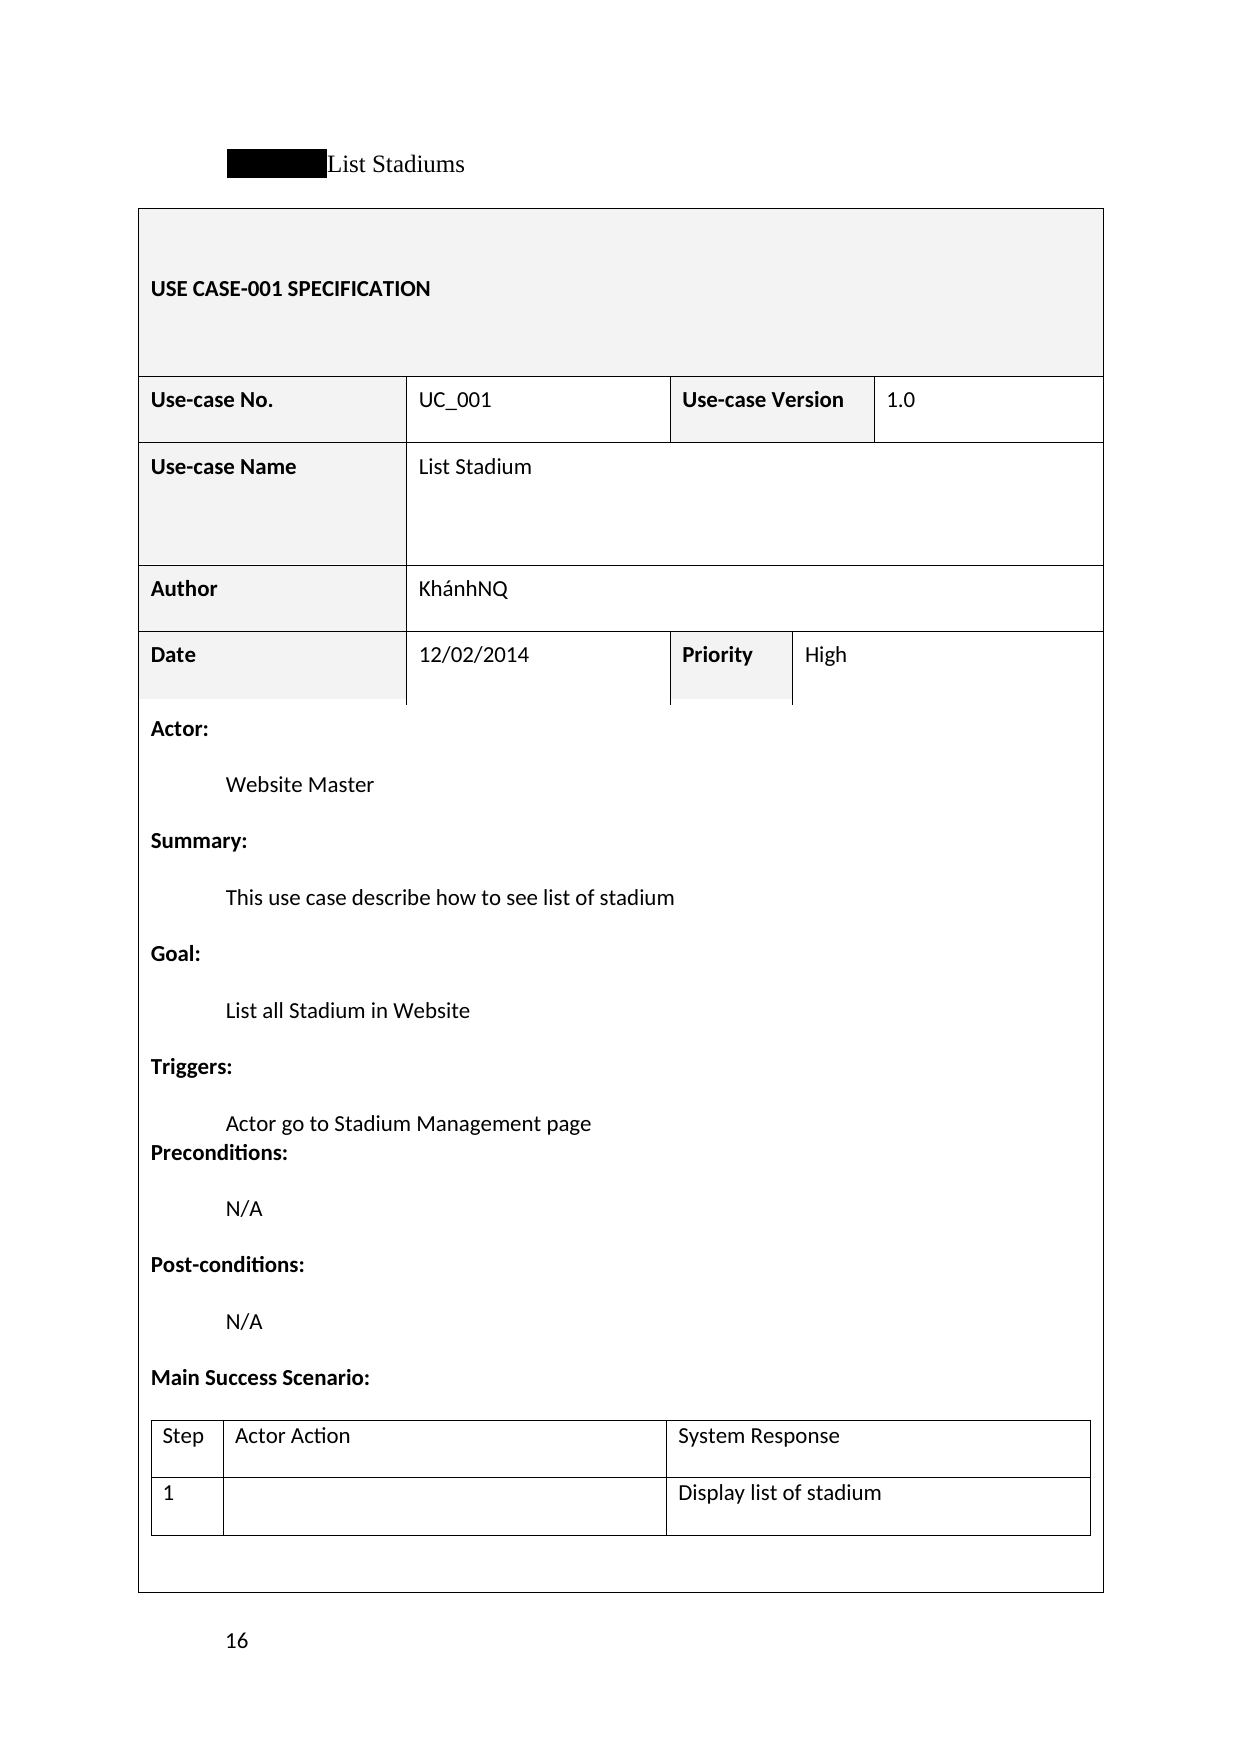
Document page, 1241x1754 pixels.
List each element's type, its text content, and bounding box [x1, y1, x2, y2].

table_cell Use-case Version [671, 377, 874, 442]
table_cell List Stadium [407, 443, 1103, 564]
table_cell Use-case Name [139, 443, 406, 564]
table_cell High [793, 632, 1103, 699]
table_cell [139, 705, 1103, 1592]
table_cell Date [139, 632, 406, 699]
table_cell UC_001 [407, 377, 670, 442]
table_cell 12/02/2014 [407, 632, 670, 699]
table_cell 1.0 [875, 377, 1103, 442]
table_cell Use-case No. [139, 377, 406, 442]
table_cell KhánhNQ [407, 566, 1103, 631]
table_cell Priority [671, 632, 792, 699]
table_cell Author [139, 566, 406, 631]
table_header USE CASE-001 SPECIFICATION [139, 209, 1103, 376]
subtitle List Stadiums [327, 150, 1091, 178]
